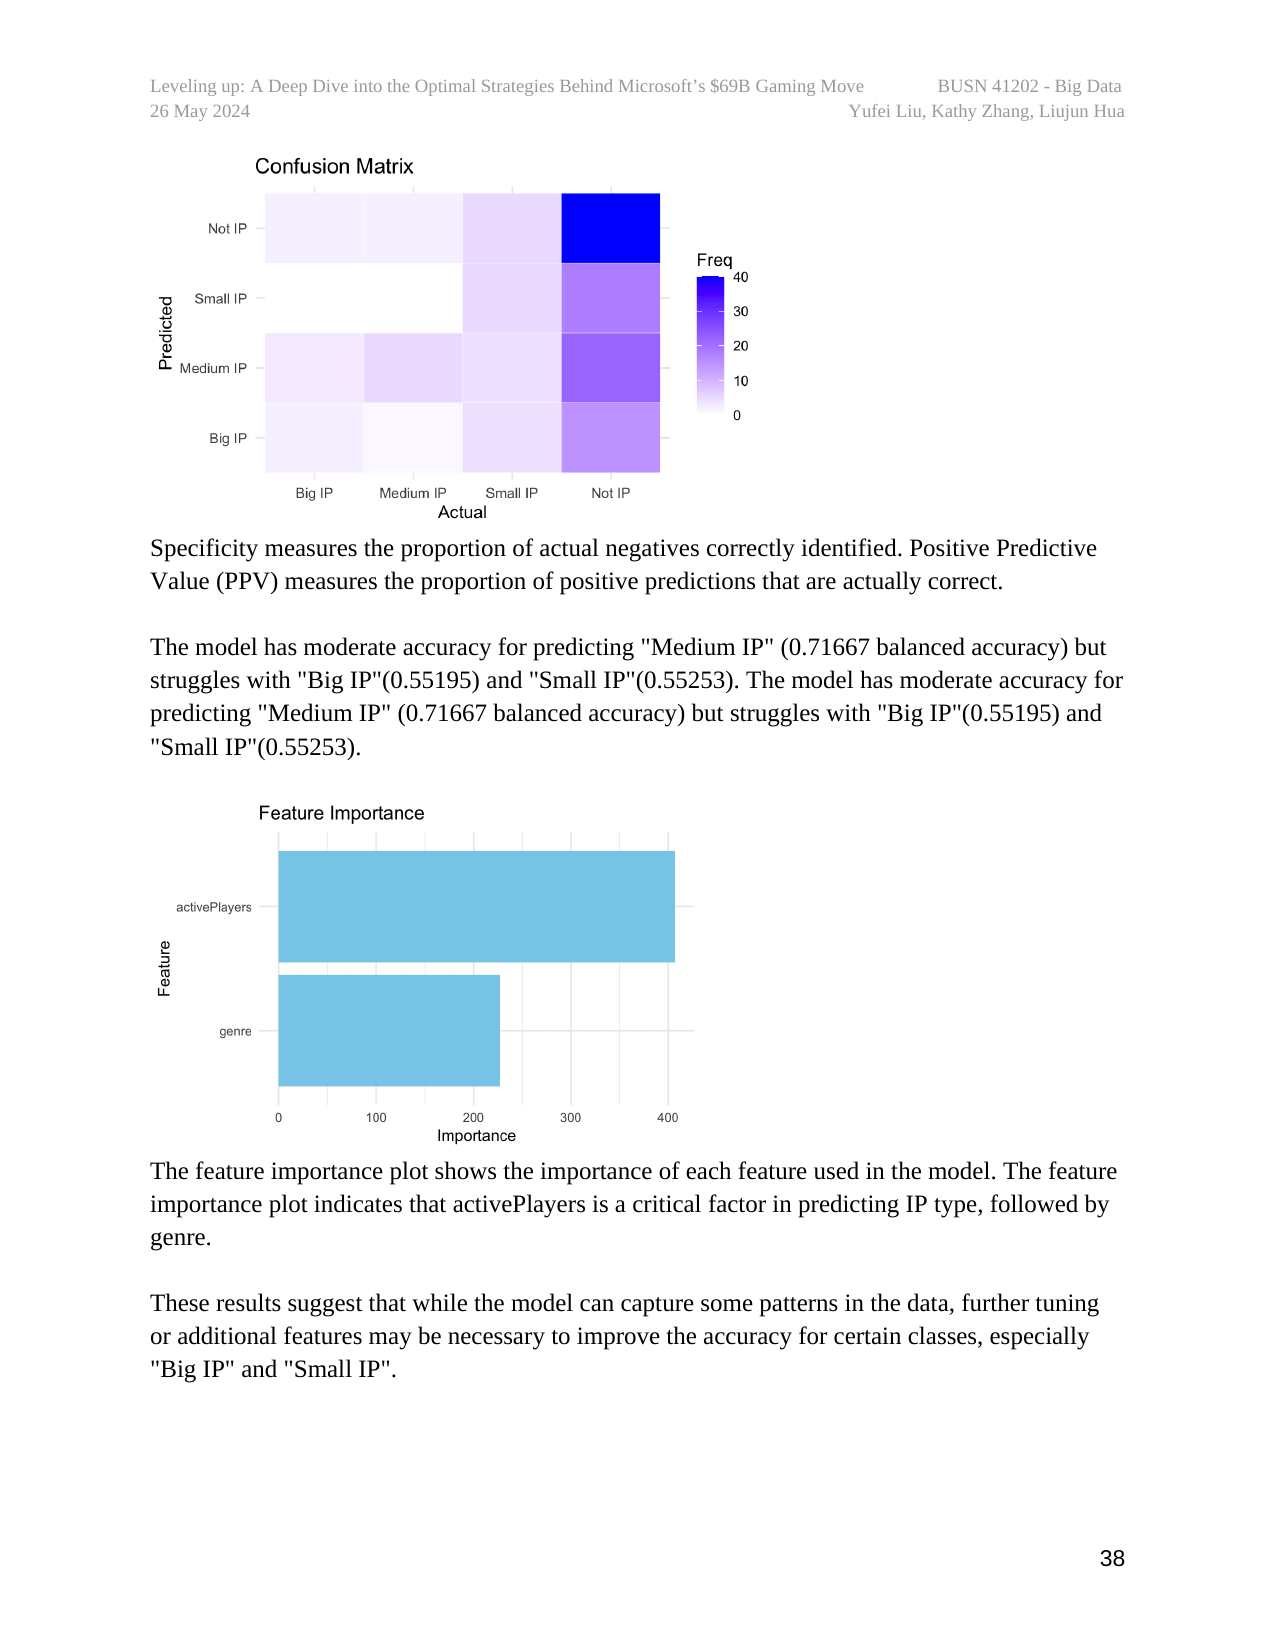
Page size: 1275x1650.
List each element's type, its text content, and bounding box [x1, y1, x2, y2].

text Specificity measures the proportion of actual negatives correctly identified. Positive Predictive Value (PPV) measures the proportion of positive predictions that are actually correct. [150, 533, 1125, 595]
text The model has moderate accuracy for predicting "Medium IP" (0.71667 balanced accuracy) but struggles with "Big IP"(0.55195) and "Small IP"(0.55253). The model has moderate accuracy for predicting "Medium IP" (0.71667 balanced accuracy) but struggles with "Big IP"(0.55195) and "Small IP"(0.55253). [150, 632, 1125, 760]
picture [150, 150, 766, 530]
picture [150, 797, 702, 1152]
text These results suggest that while the model can capture some patterns in the data, further tuning or additional features may be necessary to improve the accuracy for certain classes, especially "Big IP" and "Small IP". [150, 1288, 1125, 1383]
text The feature importance plot shows the importance of each feature used in the model. The feature importance plot indicates that activePlayers is a critical factor in predicting IP type, followed by genre. [150, 1156, 1125, 1251]
